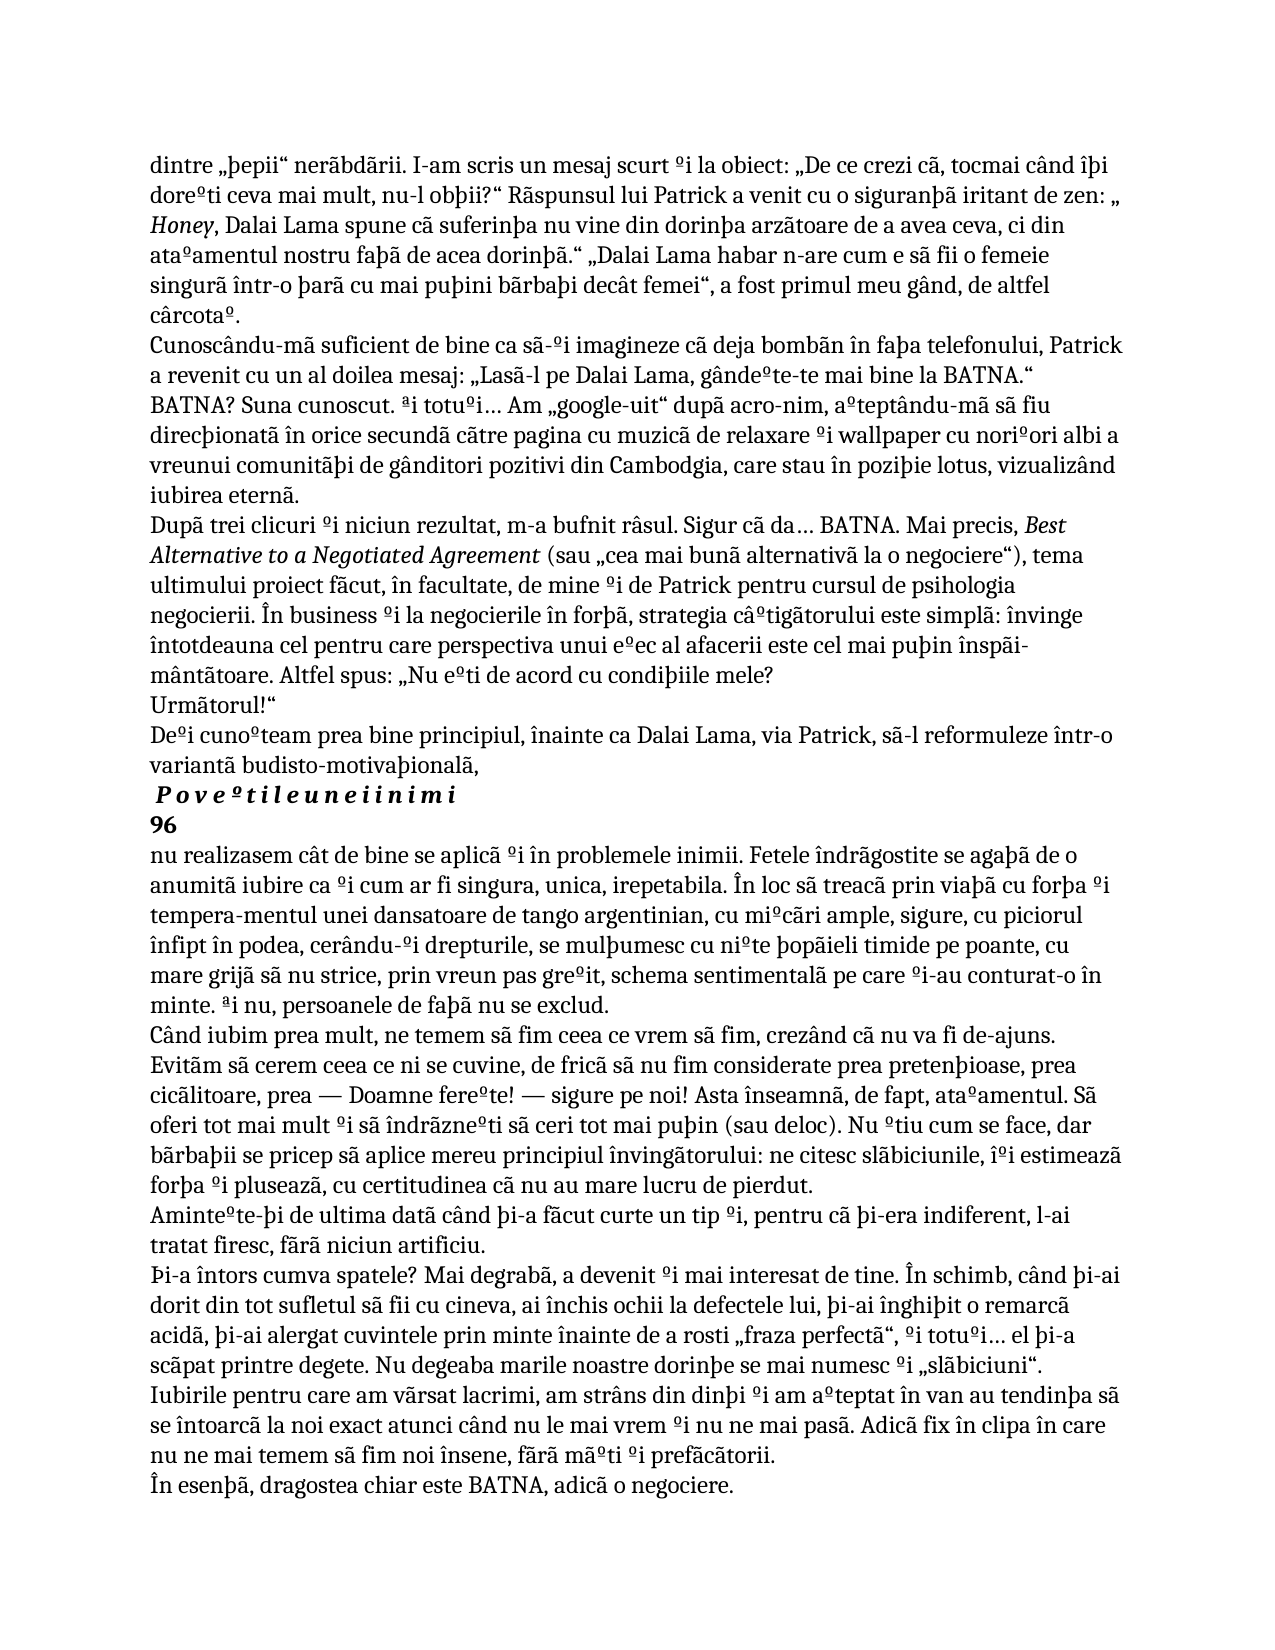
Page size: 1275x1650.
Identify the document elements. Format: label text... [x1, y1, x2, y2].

text Când iubim prea mult, ne temem sã fim ceea ce vrem sã fim, crezând cã nu va fi de-ajuns. Evitãm sã cerem ceea ce ni se cuvine, de fricã sã nu fim considerate prea pretenþioase, prea cicãlitoare, prea — Doamne fereºte! — sigure pe noi! Asta înseamnã, de fapt, ataºamentul. Sã oferi tot mai mult ºi sã îndrãzneºti sã ceri tot mai puþin (sau deloc). Nu ºtiu cum se face, dar bãrbaþii se pricep sã aplice mereu principiul învingãtorului: ne citesc slãbiciunile, îºi estimeazã forþa ºi pluseazã, cu certitudinea cã nu au mare lucru de pierdut. [150, 1020, 1125, 1200]
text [150, 150, 1125, 330]
text În esenþã, dragostea chiar este BATNA, adicã o negociere. [150, 1470, 1125, 1500]
text Deºi cunoºteam prea bine principiul, înainte ca Dalai Lama, via Patrick, sã-l reformuleze într-o variantã budisto-motivaþionalã, [150, 720, 1125, 780]
text nu realizasem cât de bine se aplicã ºi în problemele inimii. Fetele îndrãgostite se agaþã de o anumitã iubire ca ºi cum ar fi singura, unica, irepetabila. În loc sã treacã prin viaþã cu forþa ºi tempera-mentul unei dansatoare de tango argentinian, cu miºcãri ample, sigure, cu piciorul înfipt în podea, cerându-ºi drepturile, se mulþumesc cu niºte þopãieli timide pe poante, cu mare grijã sã nu strice, prin vreun pas greºit, schema sentimentalã pe care ºi-au conturat-o în minte. ªi nu, persoanele de faþã nu se exclud. [150, 840, 1125, 1020]
text P o v e º t i l e u n e i i n i m i [150, 780, 1125, 810]
text Dupã trei clicuri ºi niciun rezultat, m-a bufnit râsul. Sigur cã da… BATNA. Mai precis, Best Alternative to a Negotiated Agreement (sau „cea mai bunã alternativã la o negociere“), tema ultimului proiect fãcut, în facultate, de mine ºi de Patrick pentru cursul de psihologia negocierii. În business ºi la negocierile în forþã, strategia câºtigãtorului este simplã: învinge întotdeauna cel pentru care perspectiva unui eºec al afacerii este cel mai puþin înspãi-mântãtoare. Altfel spus: „Nu eºti de acord cu condiþiile mele? [150, 510, 1125, 690]
text Aminteºte-þi de ultima datã când þi-a fãcut curte un tip ºi, pentru cã þi-era indiferent, l-ai tratat firesc, fãrã niciun artificiu. [150, 1200, 1125, 1260]
text 96 [150, 810, 1125, 840]
text Cunoscându-mã suficient de bine ca sã-ºi imagineze cã deja bombãn în faþa telefonului, Patrick a revenit cu un al doilea mesaj: „Lasã-l pe Dalai Lama, gândeºte-te mai bine la BATNA.“ [150, 330, 1125, 390]
text Urmãtorul!“ [150, 690, 1125, 720]
text BATNA? Suna cunoscut. ªi totuºi… Am „google-uit“ dupã acro-nim, aºteptându-mã sã fiu direcþionatã în orice secundã cãtre pagina cu muzicã de relaxare ºi wallpaper cu noriºori albi a vreunui comunitãþi de gânditori pozitivi din Cambodgia, care stau în poziþie lotus, vizualizând iubirea eternã. [150, 390, 1125, 510]
text Iubirile pentru care am vãrsat lacrimi, am strâns din dinþi ºi am aºteptat în van au tendinþa sã se întoarcã la noi exact atunci când nu le mai vrem ºi nu ne mai pasã. Adicã fix în clipa în care nu ne mai temem sã fim noi însene, fãrã mãºti ºi prefãcãtorii. [150, 1380, 1125, 1470]
text Þi-a întors cumva spatele? Mai degrabã, a devenit ºi mai interesat de tine. În schimb, când þi-ai dorit din tot sufletul sã fii cu cineva, ai închis ochii la defectele lui, þi-ai înghiþit o remarcã acidã, þi-ai alergat cuvintele prin minte înainte de a rosti „fraza perfectã“, ºi totuºi… el þi-a scãpat printre degete. Nu degeaba marile noastre dorinþe se mai numesc ºi „slãbiciuni“. [150, 1260, 1125, 1380]
